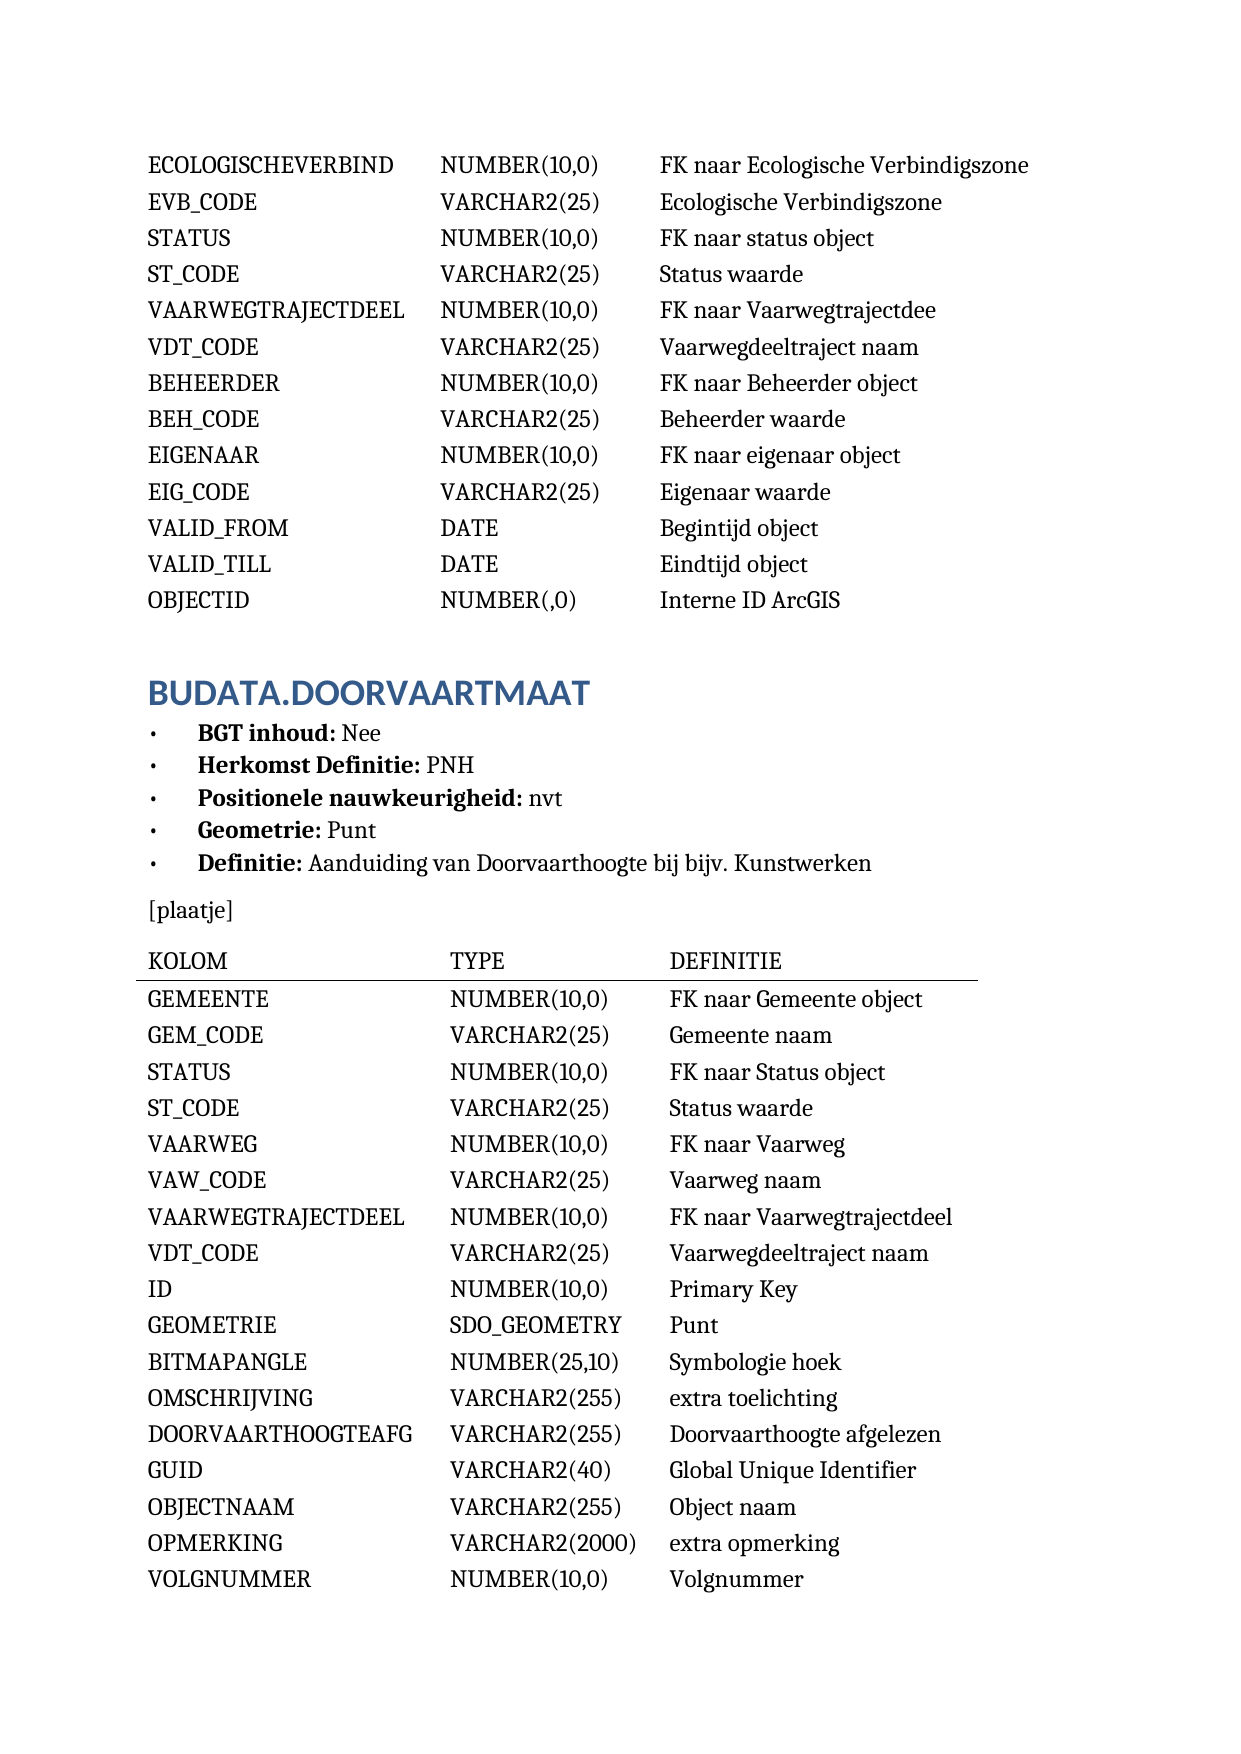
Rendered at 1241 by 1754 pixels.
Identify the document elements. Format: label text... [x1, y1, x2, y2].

list BGT inhoud: Nee [148, 718, 1093, 747]
list Definitie: Aanduiding van Doorvaarthoogte bij bijv. Kunstwerken [148, 848, 1093, 877]
list Geometrie: Punt [148, 816, 1093, 845]
list Herkomst Definitie: PNH [148, 751, 1093, 780]
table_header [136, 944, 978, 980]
subtitle BUDATA.DOORVAARTMAAT [148, 669, 1093, 715]
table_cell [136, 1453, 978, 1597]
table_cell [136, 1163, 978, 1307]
list Positionele nauwkeurigheid: nvt [148, 783, 1093, 812]
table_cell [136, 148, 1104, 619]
text [plaatje] [148, 896, 1093, 925]
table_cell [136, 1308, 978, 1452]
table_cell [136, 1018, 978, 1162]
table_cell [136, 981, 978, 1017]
